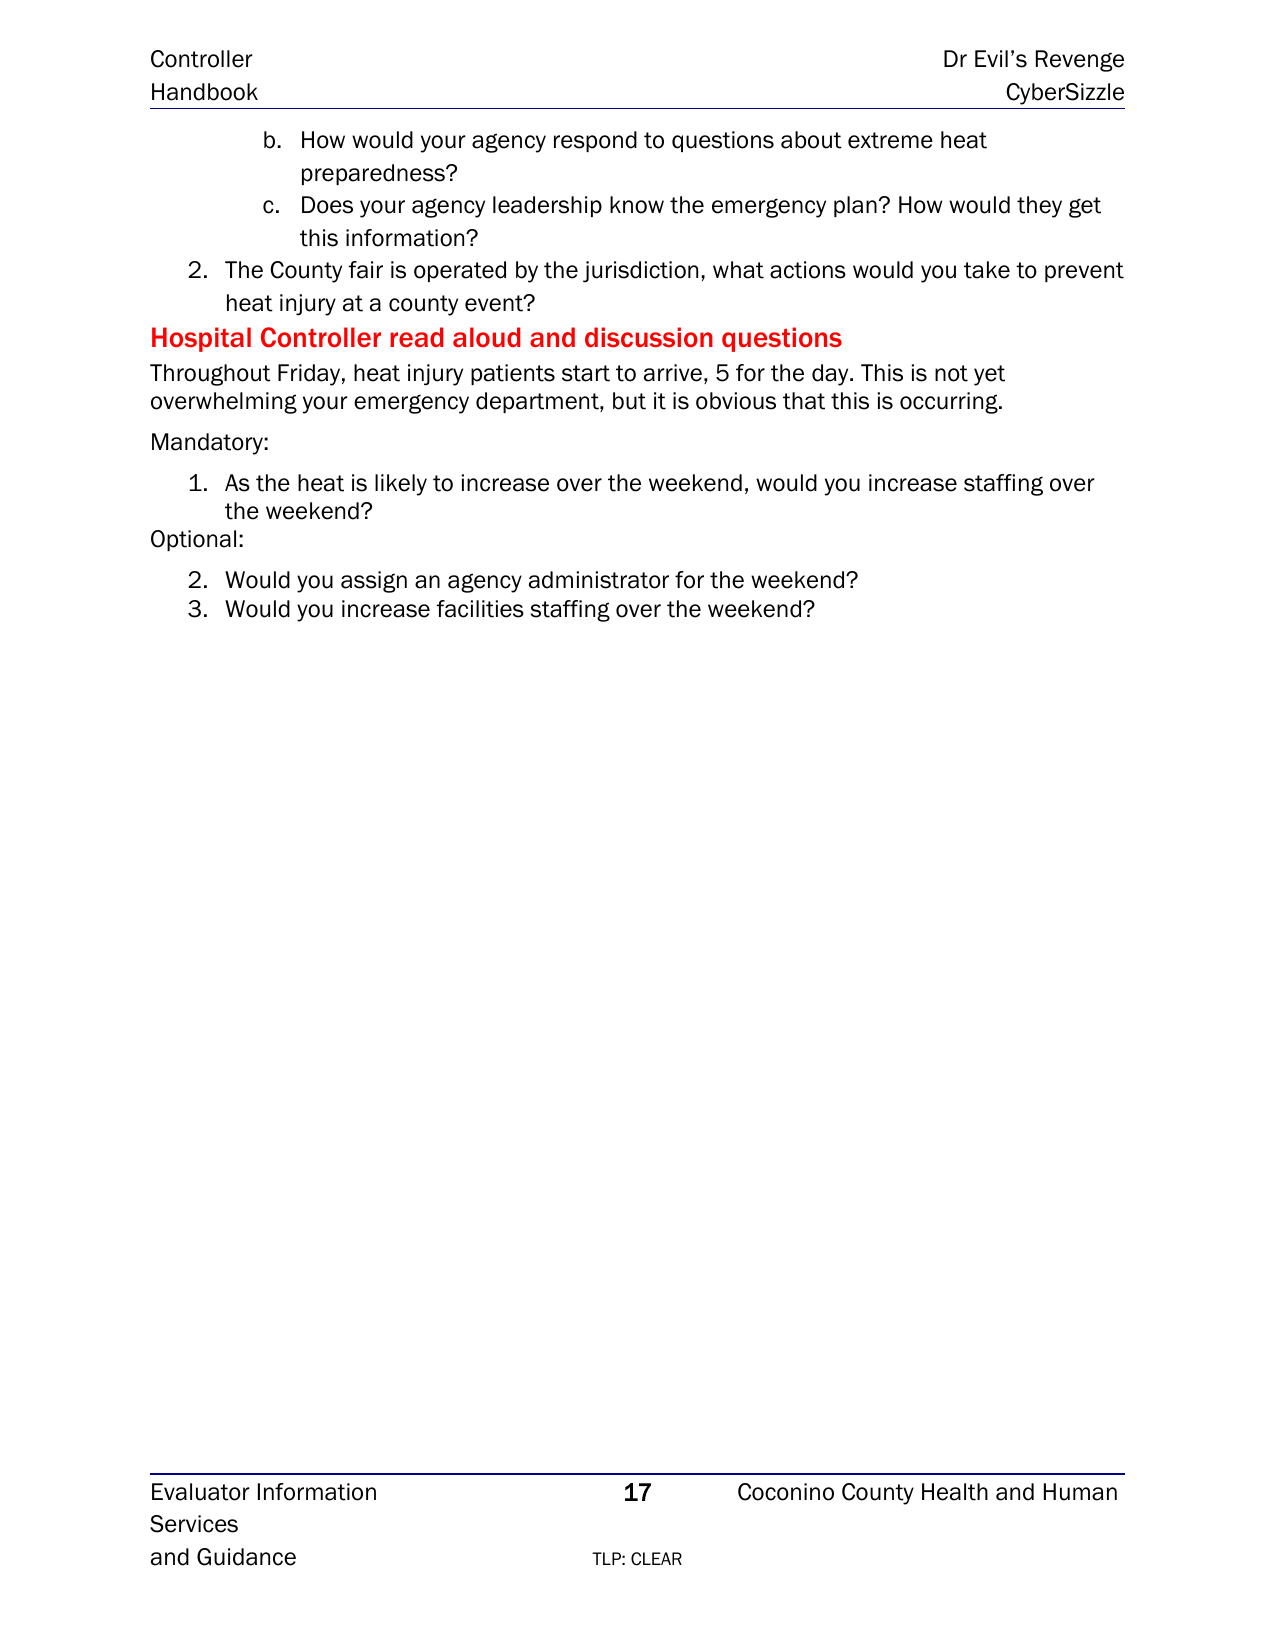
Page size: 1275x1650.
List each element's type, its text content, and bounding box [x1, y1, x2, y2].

list As the heat is likely to increase over the weekend, would you increase staffing over the weekend? [187, 468, 1125, 525]
list Would you assign an agency administrator for the weekend? [187, 566, 1125, 594]
list The County fair is operated by the jurisdiction, what actions would you take to prevent heat injury at a county event? [187, 256, 1125, 317]
text Mandatory: [150, 427, 1125, 456]
text Throughout Friday, heat injury patients start to arrive, 5 for the day. This is not yet overwhelming your emergency department, but it is obvious that this is occurring. [150, 358, 1125, 415]
text Optional: [150, 525, 1125, 553]
list Does your agency leadership know the emergency plan? How would they get this information? [262, 191, 1125, 252]
list Would you increase facilities staffing over the weekend? [187, 594, 1125, 622]
subtitle Hospital Controller read aloud and discussion questions [150, 321, 1125, 354]
list How would your agency respond to questions about extreme heat preparedness? [262, 126, 1125, 187]
